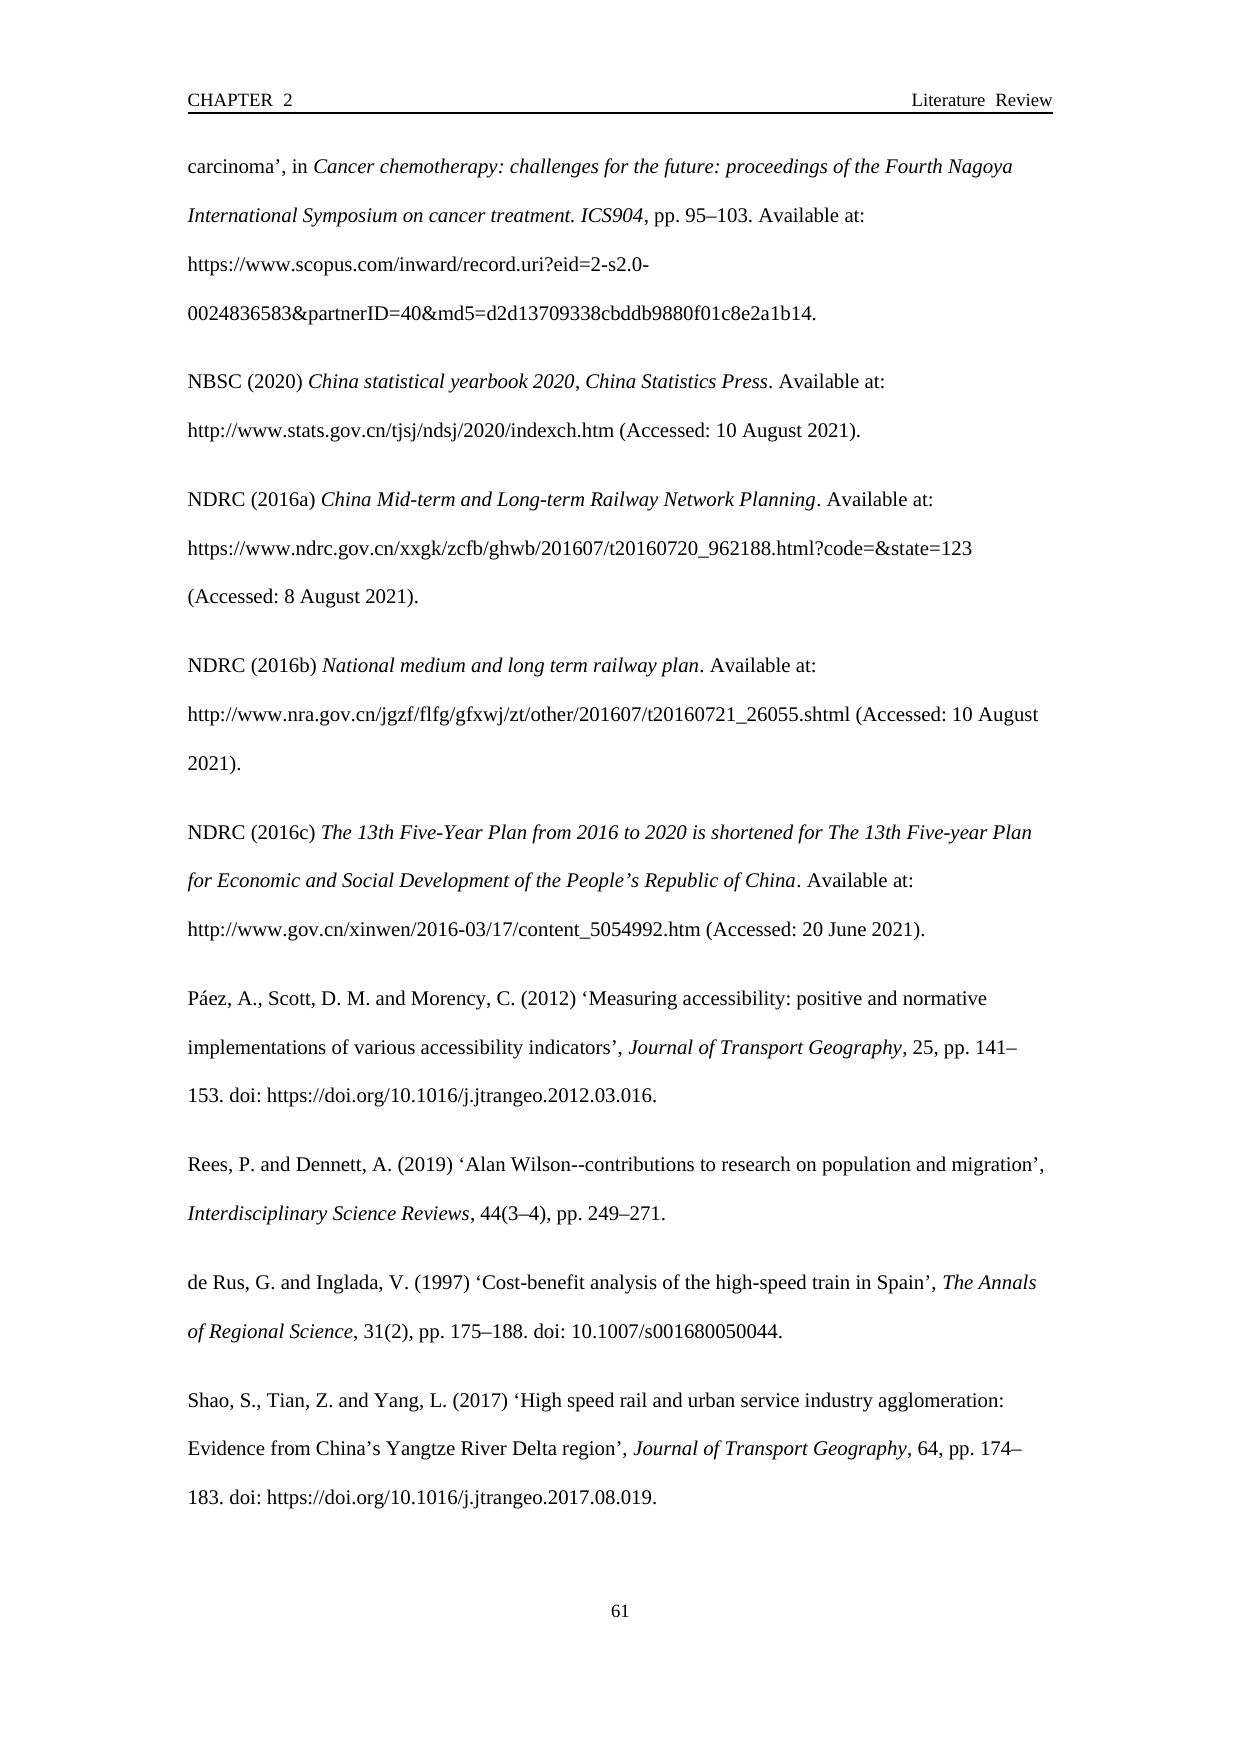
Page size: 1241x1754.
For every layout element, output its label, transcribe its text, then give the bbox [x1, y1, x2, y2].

text Shao, S., Tian, Z. and Yang, L. (2017) ‘High speed rail and urban service industry agglomeration: Evidence from China’s Yangtze River Delta region’, Journal of Transport Geography, 64, pp. 174–183. doi: https://doi.org/10.1016/j.jtrangeo.2017.08.019. [187, 1383, 1053, 1513]
text Rees, P. and Dennett, A. (2019) ‘Alan Wilson--contributions to research on population and migration’, Interdisciplinary Science Reviews, 44(3–4), pp. 249–271. [187, 1148, 1053, 1229]
text NDRC (2016a) China Mid-term and Long-term Railway Network Planning. Available at: https://www.ndrc.gov.cn/xxgk/zcfb/ghwb/201607/t20160720_962188.html?code=&state=123 (Accessed: 8 August 2021). [187, 483, 1053, 613]
text Páez, A., Scott, D. M. and Morency, C. (2012) ‘Measuring accessibility: positive and normative implementations of various accessibility indicators’, Journal of Transport Geography, 25, pp. 141–153. doi: https://doi.org/10.1016/j.jtrangeo.2012.03.016. [187, 982, 1053, 1112]
text NDRC (2016b) National medium and long term railway plan. Available at: http://www.nra.gov.cn/jgzf/flfg/gfxwj/zt/other/201607/t20160721_26055.shtml (Accessed: 10 August 2021). [187, 649, 1053, 779]
text NDRC (2016c) The 13th Five-Year Plan from 2016 to 2020 is shortened for The 13th Five-year Plan for Economic and Social Development of the People’s Republic of China. Available at: http://www.gov.cn/xinwen/2016-03/17/content_5054992.htm (Accessed: 20 June 2021). [187, 815, 1053, 945]
text de Rus, G. and Inglada, V. (1997) ‘Cost-benefit analysis of the high-speed train in Spain’, The Annals of Regional Science, 31(2), pp. 175–188. doi: 10.1007/s001680050044. [187, 1266, 1053, 1347]
text NBSC (2020) China statistical yearbook 2020, China Statistics Press. Available at: http://www.stats.gov.cn/tjsj/ndsj/2020/indexch.htm (Accessed: 10 August 2021). [187, 365, 1053, 446]
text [187, 150, 1053, 329]
